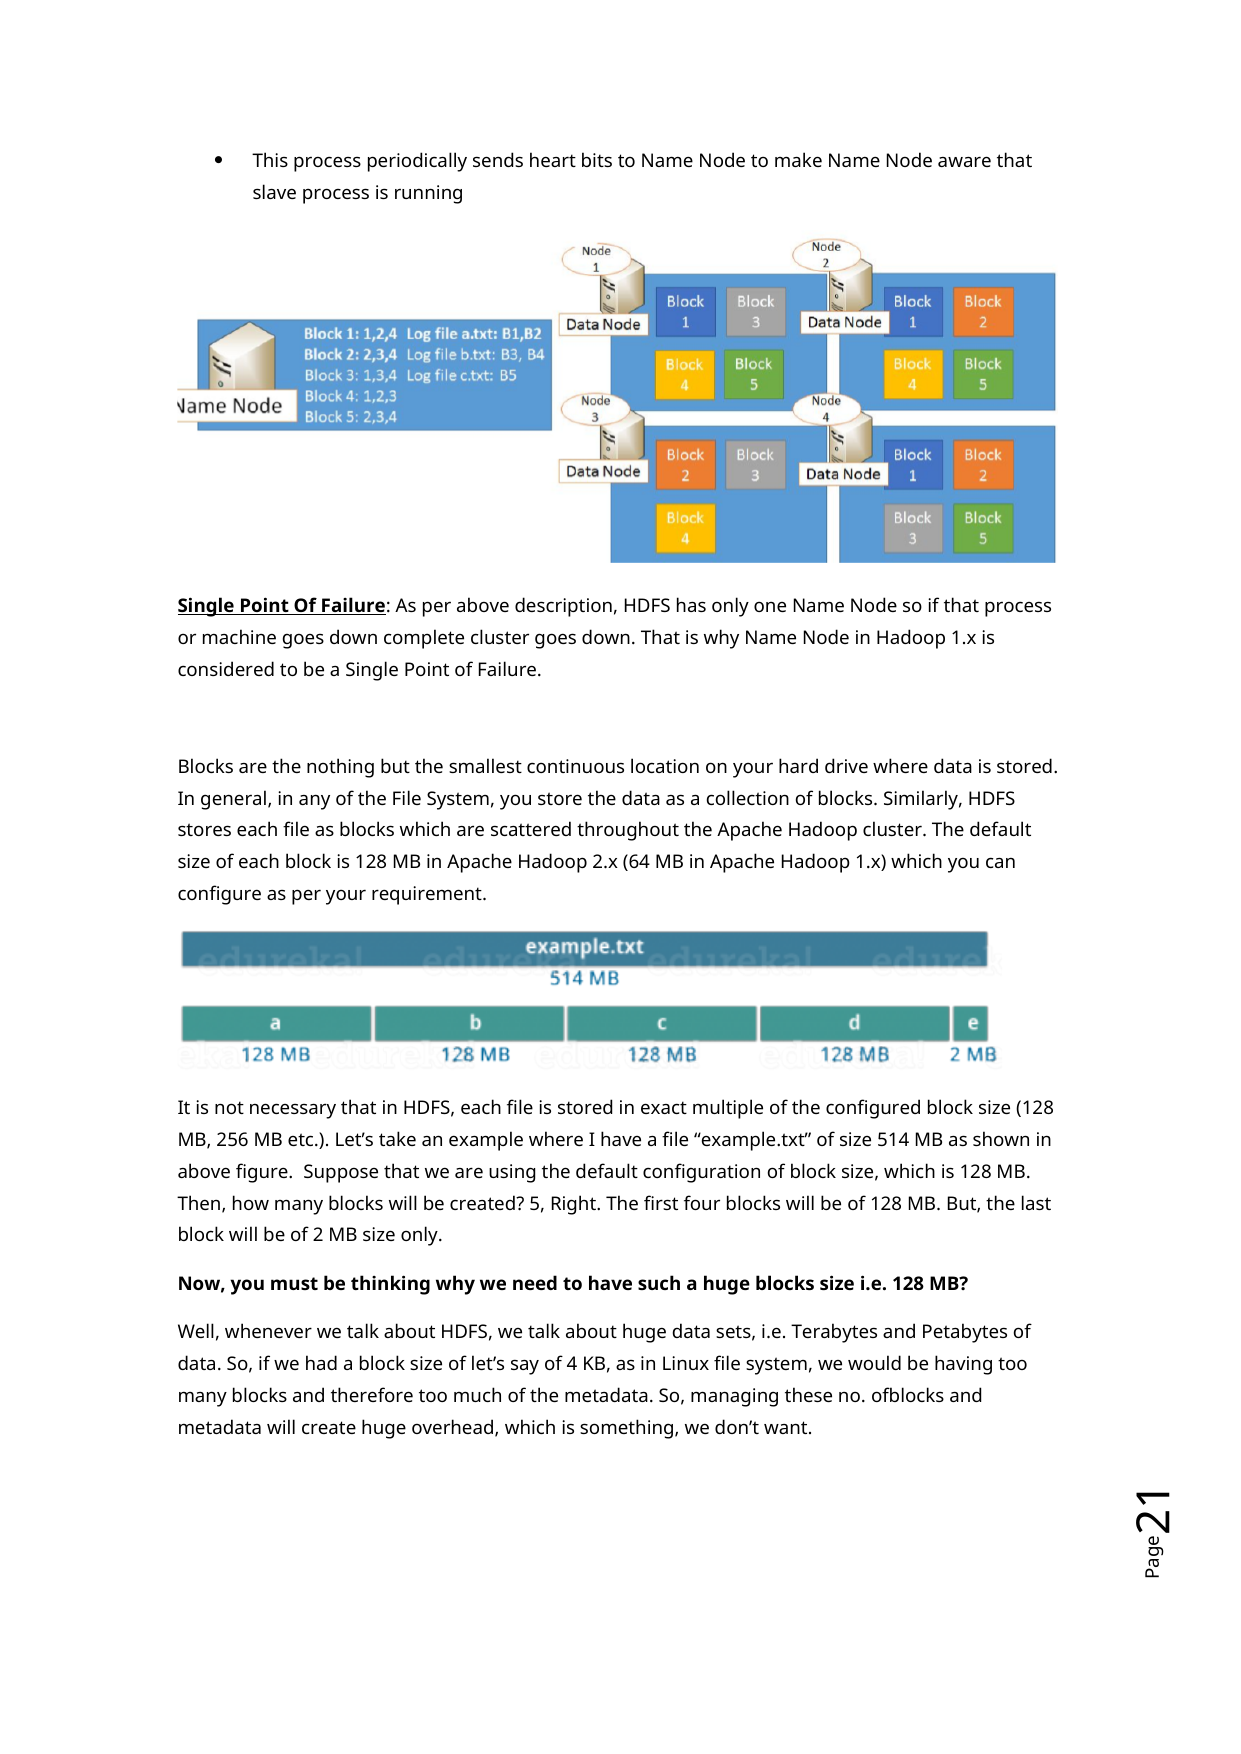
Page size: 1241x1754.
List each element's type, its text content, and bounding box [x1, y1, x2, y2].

text Now, you must be thinking why we need to have such a huge blocks size i.e. 128 MB? [177, 1270, 1063, 1296]
text It is not necessary that in HDFS, each file is stored in exact multiple of the configured block size (128 MB, 256 MB etc.). Let’s take an example where I have a file “example.txt” of size 514 MB as shown in above figure. Suppose that we are using the default configuration of block size, which is 128 MB. Then, how many blocks will be created? 5, Right. The first four blocks will be of 128 MB. But, the last block will be of 2 MB size only. [177, 1094, 1063, 1247]
list This process periodically sends heart bits to Name Node to make Name Node aware that slave process is running [215, 148, 1063, 205]
picture [177, 228, 1063, 570]
text Well, whenever we talk about HDFS, we talk about huge data sets, i.e. Terabytes and Petabytes of data. So, if we had a block size of let’s say of 4 KB, as in Linux file system, we would be having too many blocks and therefore too much of the metadata. So, managing these no. ofblocks and metadata will create huge overhead, which is something, we don’t want. [177, 1319, 1063, 1440]
picture [177, 929, 1003, 1072]
text Single Point Of Failure: As per above description, HDFS has only one Name Node so if that process or machine goes down complete cluster goes down. That is why Name Node in Hadoop 1.x is considered to be a Single Point of Failure. [177, 592, 1063, 681]
text Blocks are the nothing but the smallest continuous location on your hard drive where data is stored. In general, in any of the File System, you store the data as a collection of blocks. Similarly, HDFS stores each file as blocks which are scattered throughout the Apache Hadoop cluster. The default size of each block is 128 MB in Apache Hadoop 2.x (64 MB in Apache Hadoop 1.x) which you can configure as per your requirement. [177, 753, 1063, 906]
